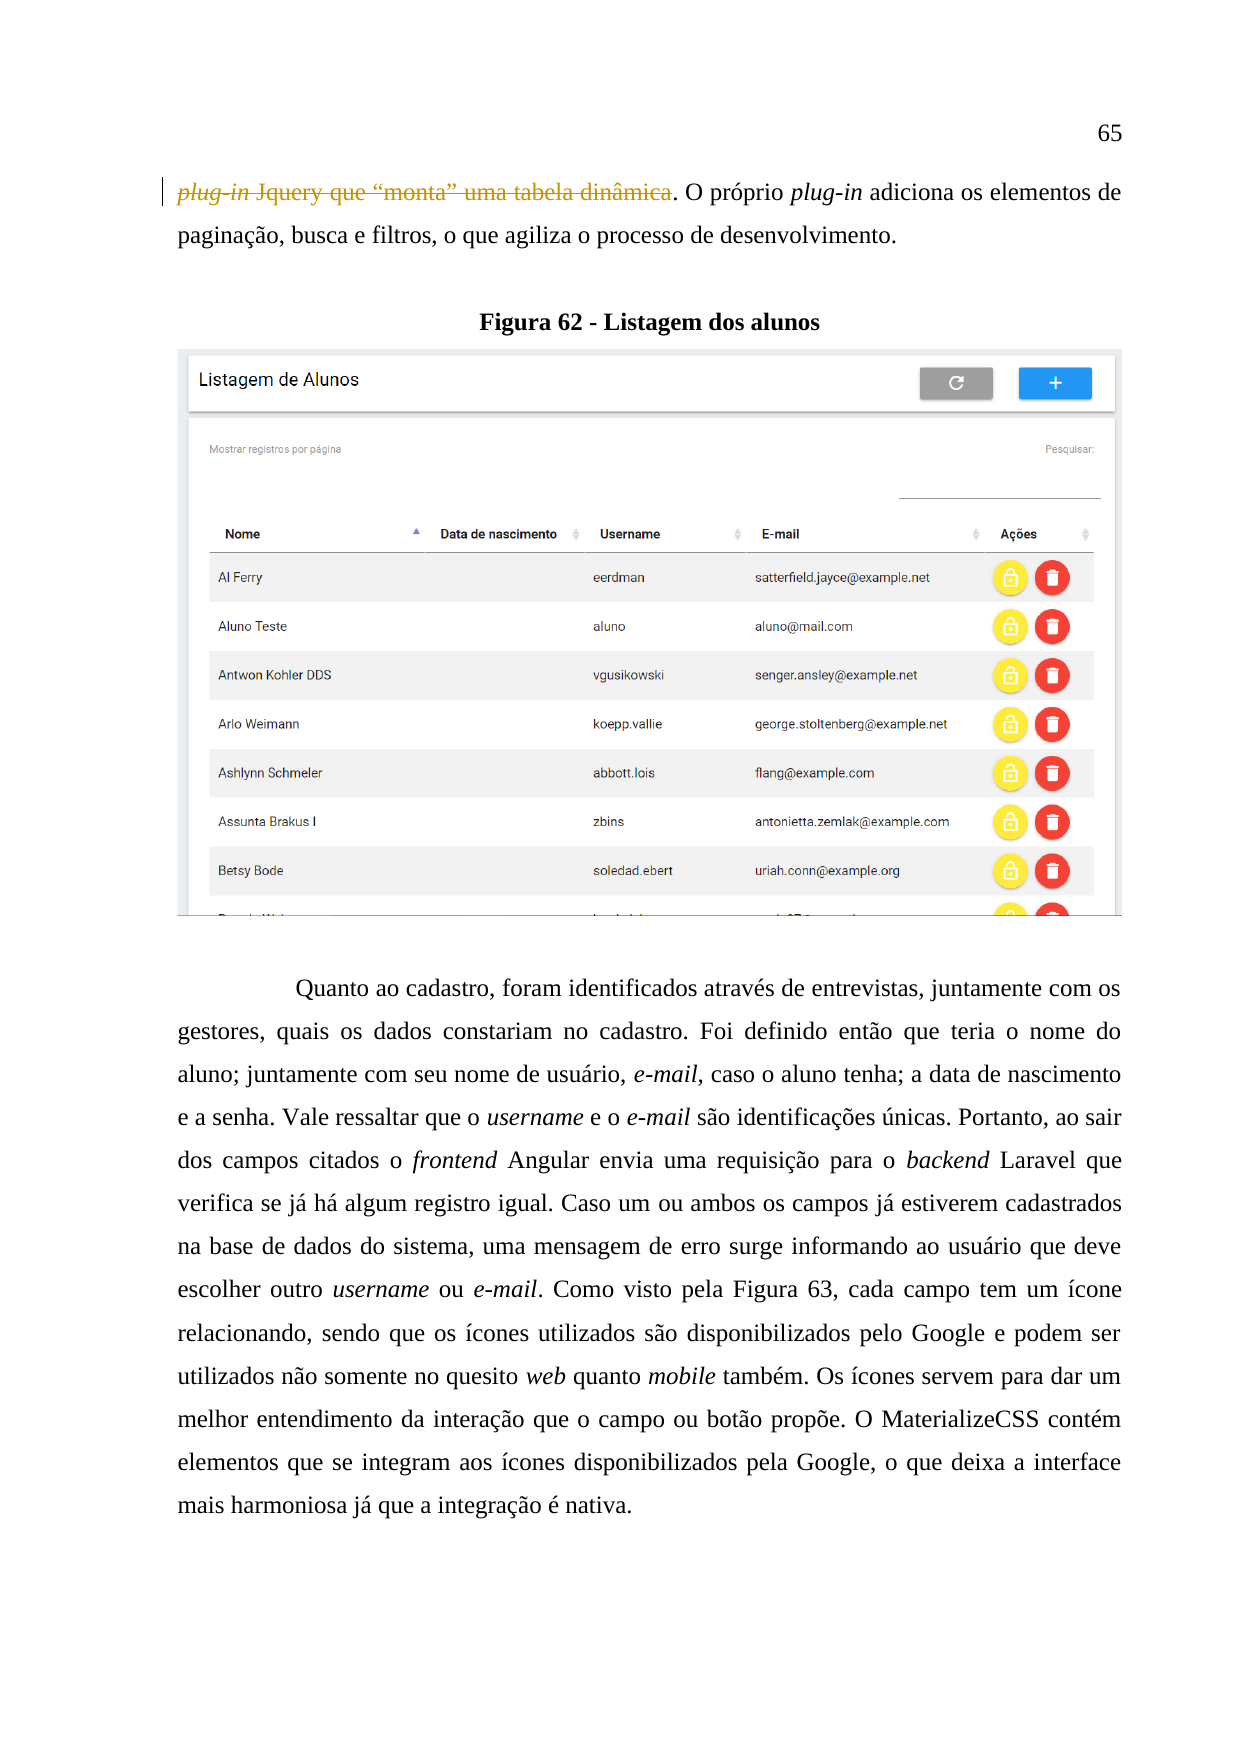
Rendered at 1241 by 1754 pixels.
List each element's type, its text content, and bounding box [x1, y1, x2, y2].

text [177, 177, 1122, 249]
text Quanto ao cadastro, foram identificados através de entrevistas, juntamente com os gestores, quais os dados constariam no cadastro. Foi definido então que teria o nome do aluno; juntamente com seu nome de usuário, e-mail, caso o aluno tenha; a data de nascimento e a senha. Vale ressaltar que o username e o e-mail são identificações únicas. Portanto, ao sair dos campos citados o frontend Angular envia uma requisição para o backend Laravel que verifica se já há algum registro igual. Caso um ou ambos os campos já estiverem cadastrados na base de dados do sistema, uma mensagem de erro surge informando ao usuário que deve escolher outro username ou e-mail. Como visto pela , cada campo tem um ícone relacionando, sendo que os ícones utilizados são disponibilizados pelo Google e podem ser utilizados não somente no quesito web quanto mobile também. Os ícones servem para dar um melhor entendimento da interação que o campo ou botão propõe. O MaterializeCSS contém elementos que se integram aos ícones disponibilizados pela Google, o que deixa a interface mais harmoniosa já que a integração é nativa. [177, 973, 1122, 1519]
picture [177, 349, 1123, 916]
